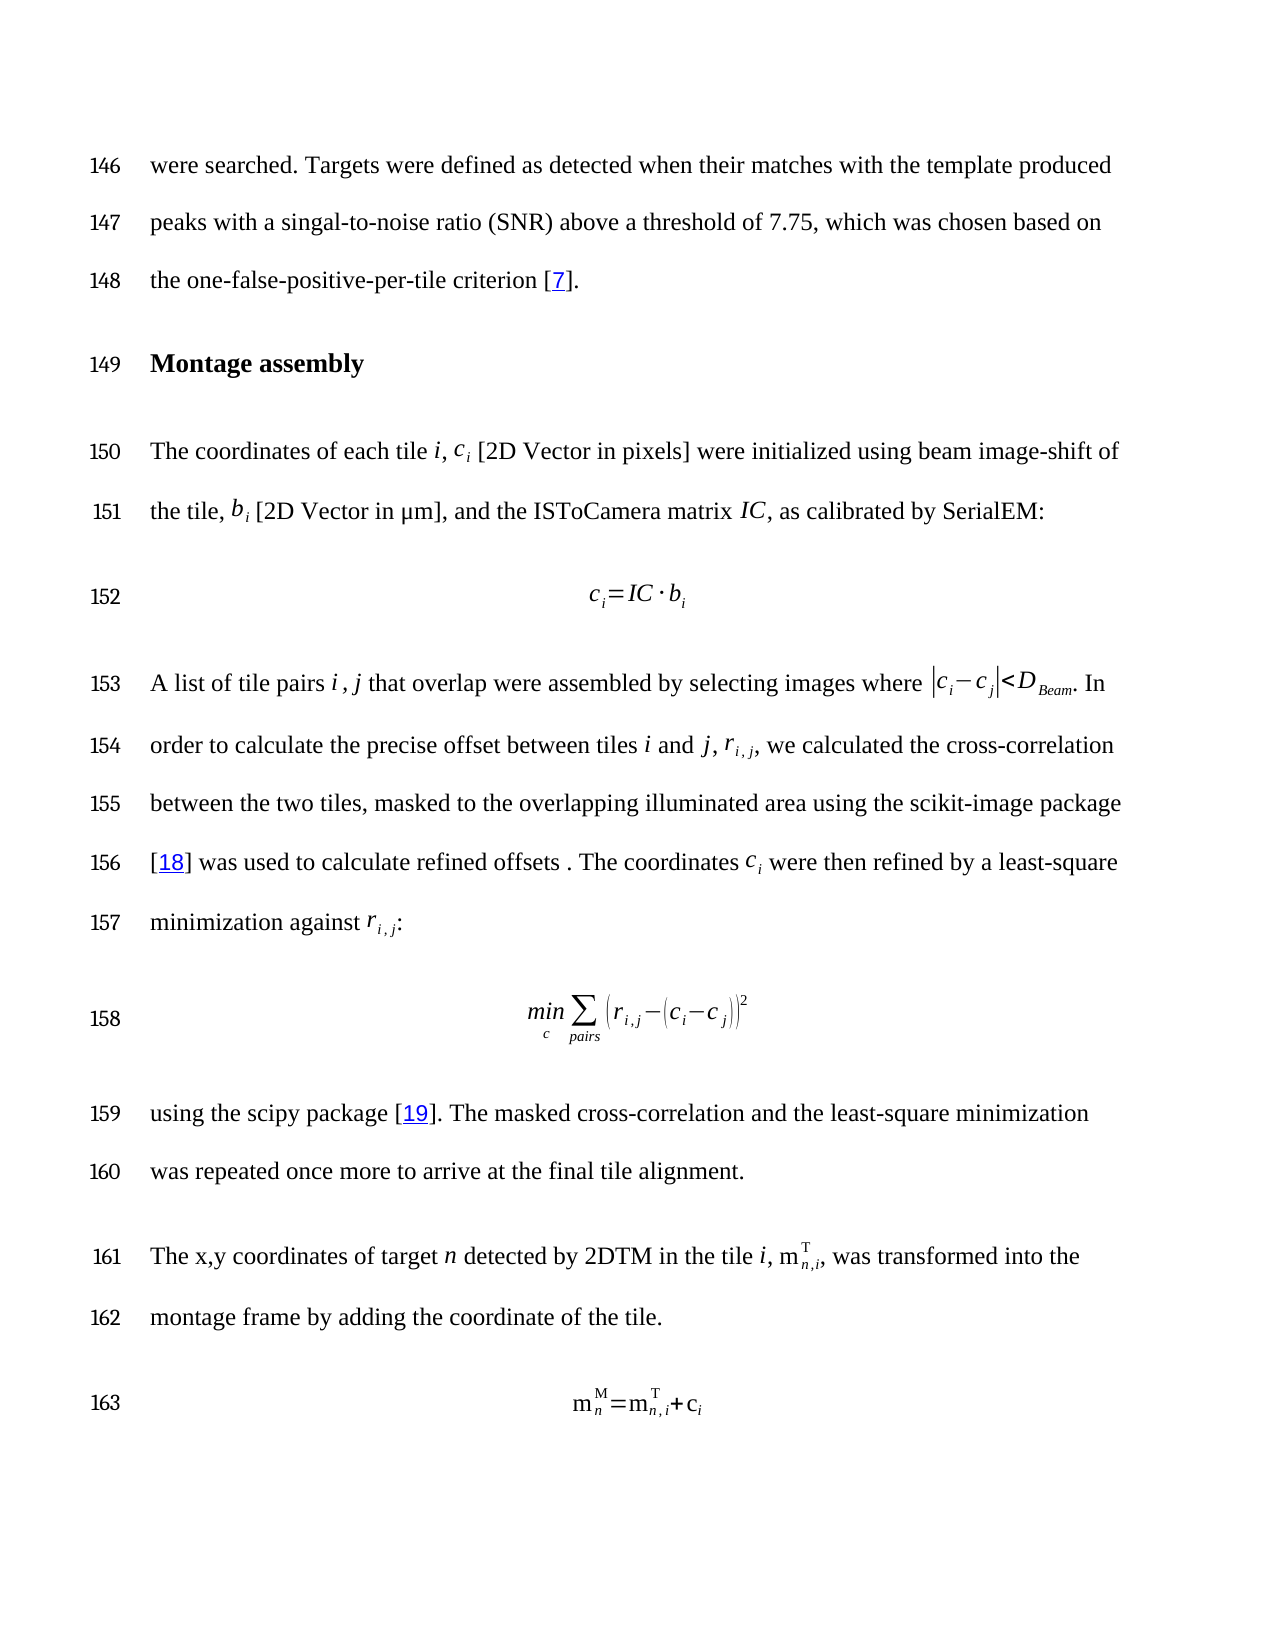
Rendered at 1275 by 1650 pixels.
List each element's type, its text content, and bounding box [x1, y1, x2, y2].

text A list of tile pairs that overlap were assembled by selecting images where . In order to calculate the precise offset between tiles and , , we calculated the cross-correlation between the two tiles, masked to the overlapping illuminated area using the scikit-image package [18] was used to calculate refined offsets . The coordinates were then refined by a least-square minimization against : [150, 665, 1125, 937]
text The coordinates of each tile , [2D Vector in pixels] were initialized using beam image-shift of the tile, [2D Vector in μm], and the ISToCamera matrix , as calibrated by SerialEM: [150, 435, 1125, 526]
text The x,y coordinates of target detected by 2DTM in the tile , , was transformed into the montage frame by adding the coordinate of the tile. [150, 1238, 1125, 1331]
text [150, 150, 1125, 294]
subtitle Montage assembly [150, 347, 1125, 379]
text using the scipy package [19]. The masked cross-correlation and the least-square minimization was repeated once more to arrive at the final tile alignment. [150, 1098, 1125, 1184]
